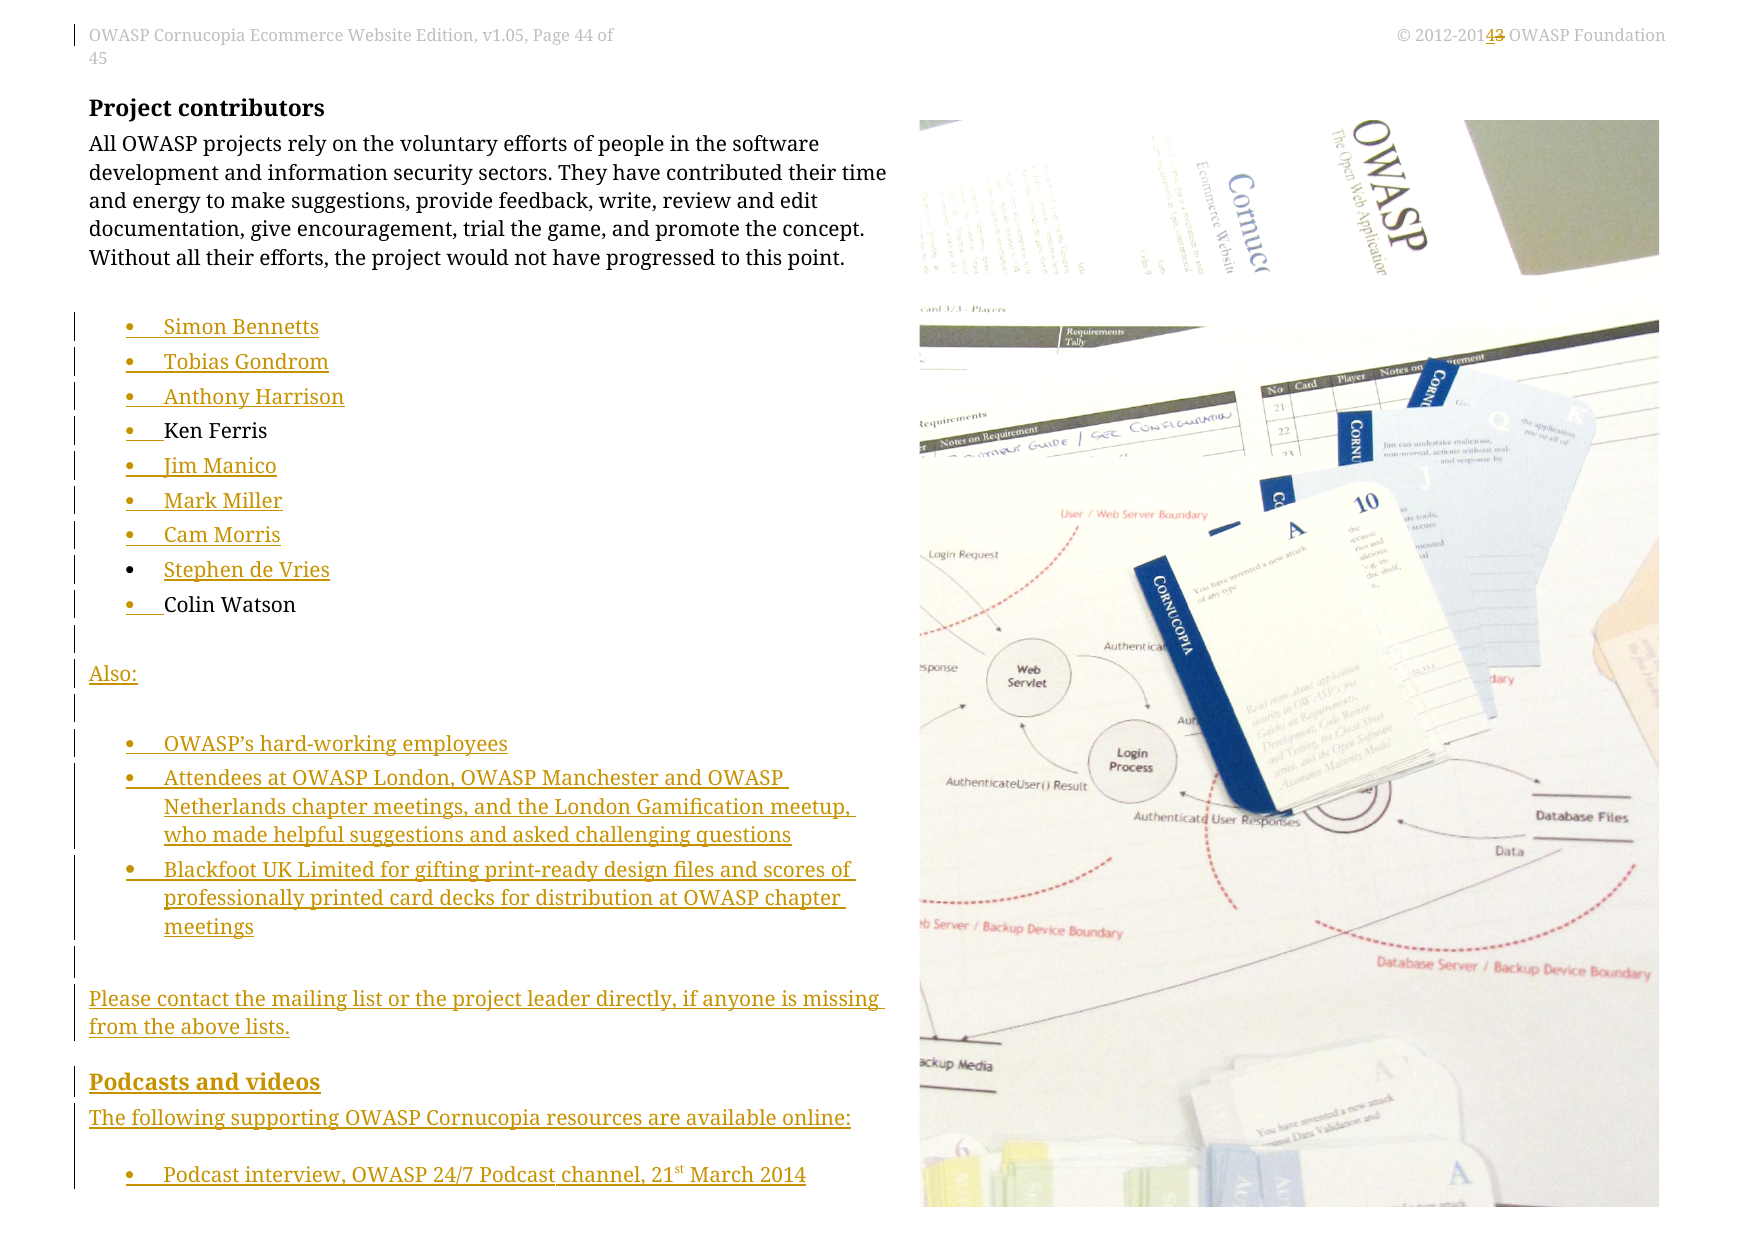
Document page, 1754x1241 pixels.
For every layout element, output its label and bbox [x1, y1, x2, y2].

picture [919, 120, 1660, 1207]
table_header [908, 92, 1677, 1206]
table_header [78, 92, 908, 1206]
